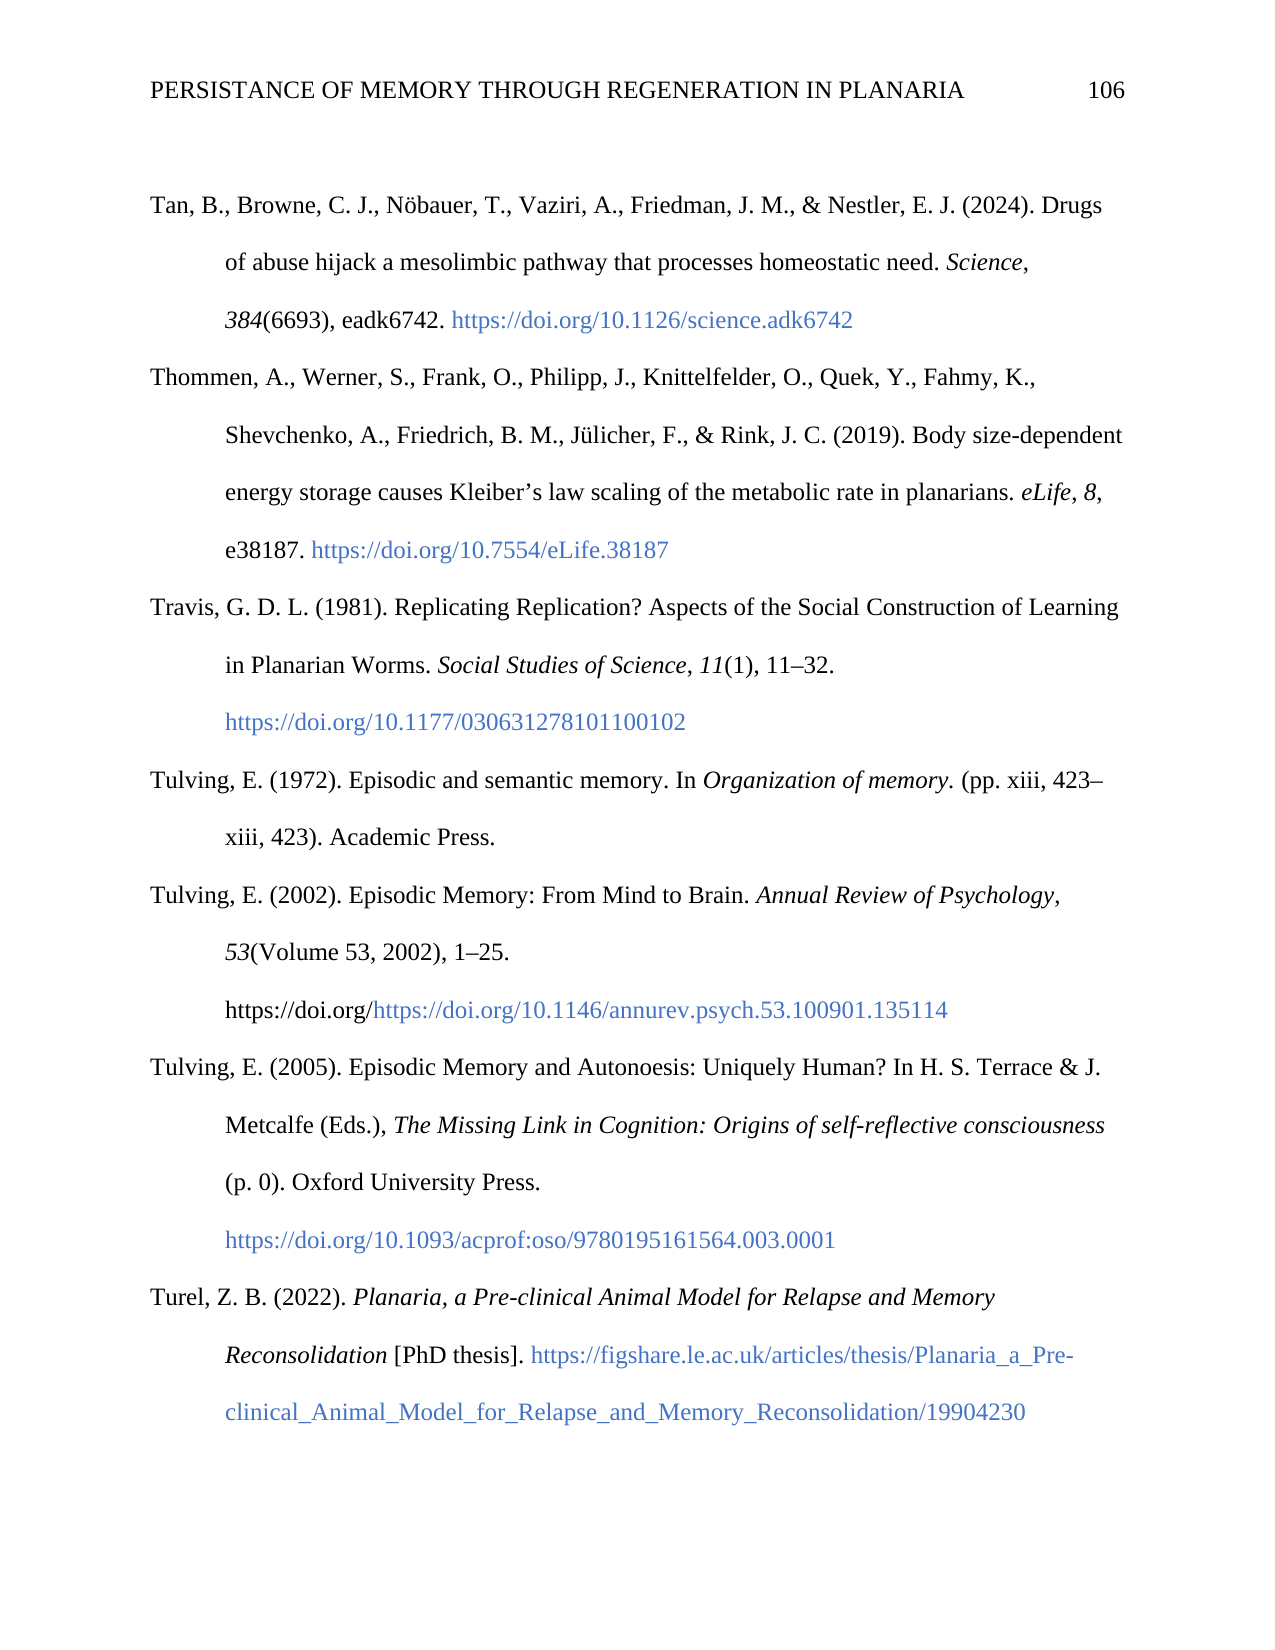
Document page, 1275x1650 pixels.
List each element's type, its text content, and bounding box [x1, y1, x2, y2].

text Thommen, A., Werner, S., Frank, O., Philipp, J., Knittelfelder, O., Quek, Y., Fahmy, K., Shevchenko, A., Friedrich, B. M., Jülicher, F., & Rink, J. C. (2019). Body size-dependent energy storage causes Kleiber’s law scaling of the metabolic rate in planarians. eLife, 8, e38187. https://doi.org/10.7554/eLife.38187 [150, 362, 1125, 564]
text Tulving, E. (2005). Episodic Memory and Autonoesis: Uniquely Human? In H. S. Terrace & J. Metcalfe (Eds.), The Missing Link in Cognition: Origins of self-reflective consciousness (p. 0). Oxford University Press. https://doi.org/10.1093/acprof:oso/9780195161564.003.0001 [150, 1052, 1125, 1254]
text Travis, G. D. L. (1981). Replicating Replication? Aspects of the Social Construction of Learning in Planarian Worms. Social Studies of Science, 11(1), 11–32. https://doi.org/10.1177/030631278101100102 [150, 592, 1125, 736]
text Tulving, E. (1972). Episodic and semantic memory. In Organization of memory. (pp. xiii, 423–xiii, 423). Academic Press. [150, 765, 1125, 851]
text Turel, Z. B. (2022). Planaria, a Pre-clinical Animal Model for Relapse and Memory Reconsolidation [PhD thesis]. https://figshare.le.ac.uk/articles/thesis/Planaria_a_Pre-clinical_Animal_Model_for_Relapse_and_Memory_Reconsolidation/19904230 [150, 1282, 1125, 1426]
text Tulving, E. (2002). Episodic Memory: From Mind to Brain. Annual Review of Psychology, 53(Volume 53, 2002), 1–25. https://doi.org/https://doi.org/10.1146/annurev.psych.53.100901.135114 [150, 880, 1125, 1024]
text Tan, B., Browne, C. J., Nöbauer, T., Vaziri, A., Friedman, J. M., & Nestler, E. J. (2024). Drugs of abuse hijack a mesolimbic pathway that processes homeostatic need. Science, 384(6693), eadk6742. https://doi.org/10.1126/science.adk6742 [150, 190, 1125, 334]
